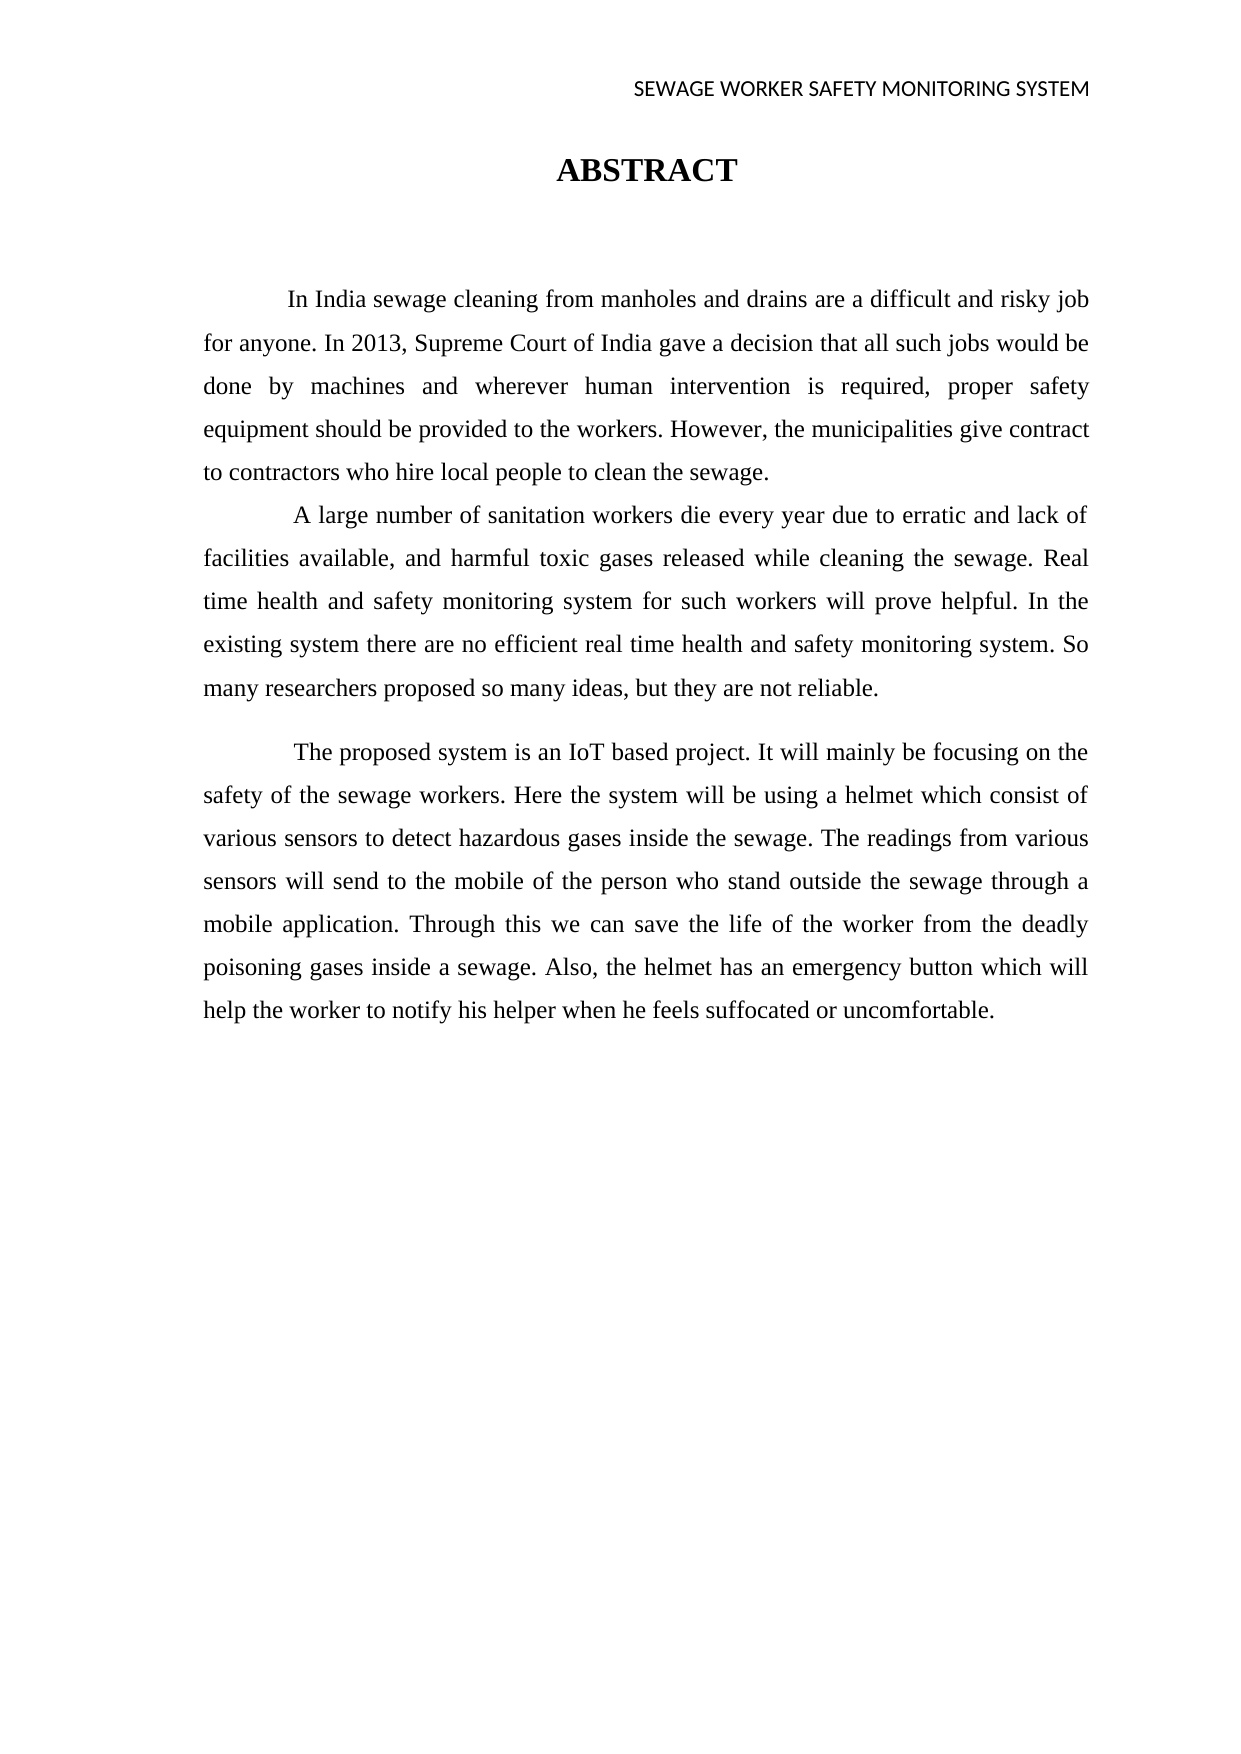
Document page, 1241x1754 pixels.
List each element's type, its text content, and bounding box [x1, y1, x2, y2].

text The proposed system is an IoT based project. It will mainly be focusing on the safety of the sewage workers. Here the system will be using a helmet which consist of various sensors to detect hazardous gases inside the sewage. The readings from various sensors will send to the mobile of the person who stand outside the sewage through a mobile application. Through this we can save the life of the worker from the deadly poisoning gases inside a sewage. Also, the helmet has an emergency button which will help the worker to notify his helper when he feels suffocated or uncomfortable. [203, 737, 1090, 1024]
list A large number of sanitation workers die every year due to erratic and lack of facilities available, and harmful toxic gases released while cleaning the sewage. Real time health and safety monitoring system for such workers will prove helpful. In the existing system there are no efficient real time health and safety monitoring system. So many researchers proposed so many ideas, but they are not reliable. [203, 500, 1090, 701]
text ABSTRACT [203, 150, 1090, 188]
list In India sewage cleaning from manholes and drains are a difficult and risky job for anyone. In 2013, Supreme Court of India gave a decision that all such jobs would be done by machines and wherever human intervention is required, proper safety equipment should be provided to the workers. However, the municipalities give contract to contractors who hire local people to clean the sewage. [203, 284, 1090, 486]
